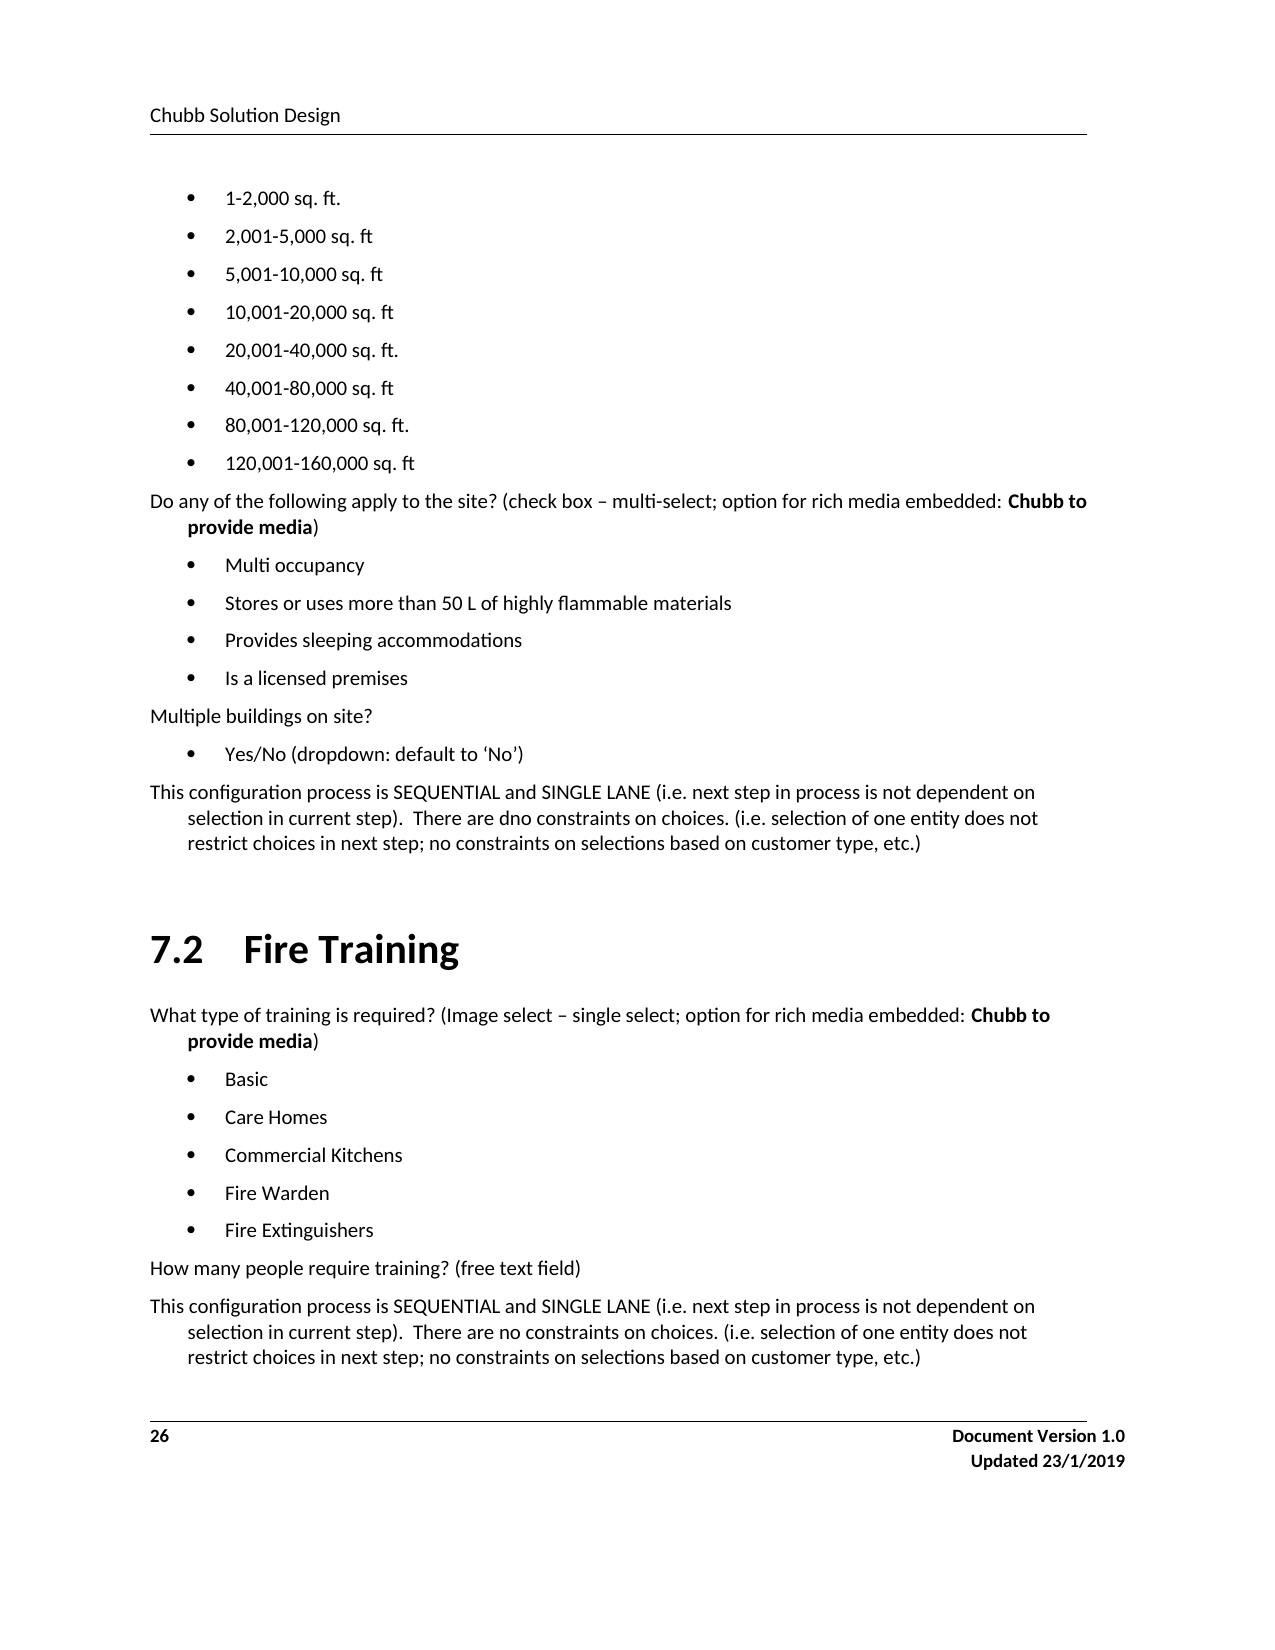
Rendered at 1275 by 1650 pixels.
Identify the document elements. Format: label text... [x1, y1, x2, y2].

list 80,001-120,000 sq. ft. [187, 413, 1087, 438]
list Multi occupancy [187, 552, 1087, 577]
list Yes/No (dropdown: default to ‘No’) [187, 741, 1087, 767]
text Multiple buildings on site? [150, 703, 1087, 729]
list Commercial Kitchens [187, 1142, 1087, 1167]
list Basic [187, 1066, 1087, 1091]
text This configuration process is SEQUENTIAL and SINGLE LANE (i.e. next step in process is not dependent on selection in current step). There are no constraints on choices. (i.e. selection of one entity does not restrict choices in next step; no constraints on selections based on customer type, etc.) [150, 1293, 1087, 1370]
list 1-2,000 sq. ft. [187, 185, 1087, 211]
list 40,001-80,000 sq. ft [187, 375, 1087, 400]
list Fire Warden [187, 1180, 1087, 1205]
list 10,001-20,000 sq. ft [187, 299, 1087, 324]
list Is a licensed premises [187, 666, 1087, 691]
list Care Homes [187, 1104, 1087, 1129]
subtitle Fire Training [150, 923, 1087, 973]
list 5,001-10,000 sq. ft [187, 261, 1087, 286]
list Provides sleeping accommodations [187, 628, 1087, 653]
list 120,001-160,000 sq. ft [187, 451, 1087, 476]
list 2,001-5,000 sq. ft [187, 223, 1087, 248]
list Fire Extinguishers [187, 1218, 1087, 1243]
text How many people require training? (free text field) [150, 1256, 1087, 1281]
list 20,001-40,000 sq. ft. [187, 337, 1087, 362]
text Do any of the following apply to the site? (check box – multi-select; option for rich media embedded: Chubb to provide media) [150, 488, 1087, 539]
list Stores or uses more than 50 L of highly flammable materials [187, 590, 1087, 615]
text What type of training is required? (Image select – single select; option for rich media embedded: Chubb to provide media) [150, 1003, 1087, 1053]
text This configuration process is SEQUENTIAL and SINGLE LANE (i.e. next step in process is not dependent on selection in current step). There are dno constraints on choices. (i.e. selection of one entity does not restrict choices in next step; no constraints on selections based on customer type, etc.) [150, 779, 1087, 856]
